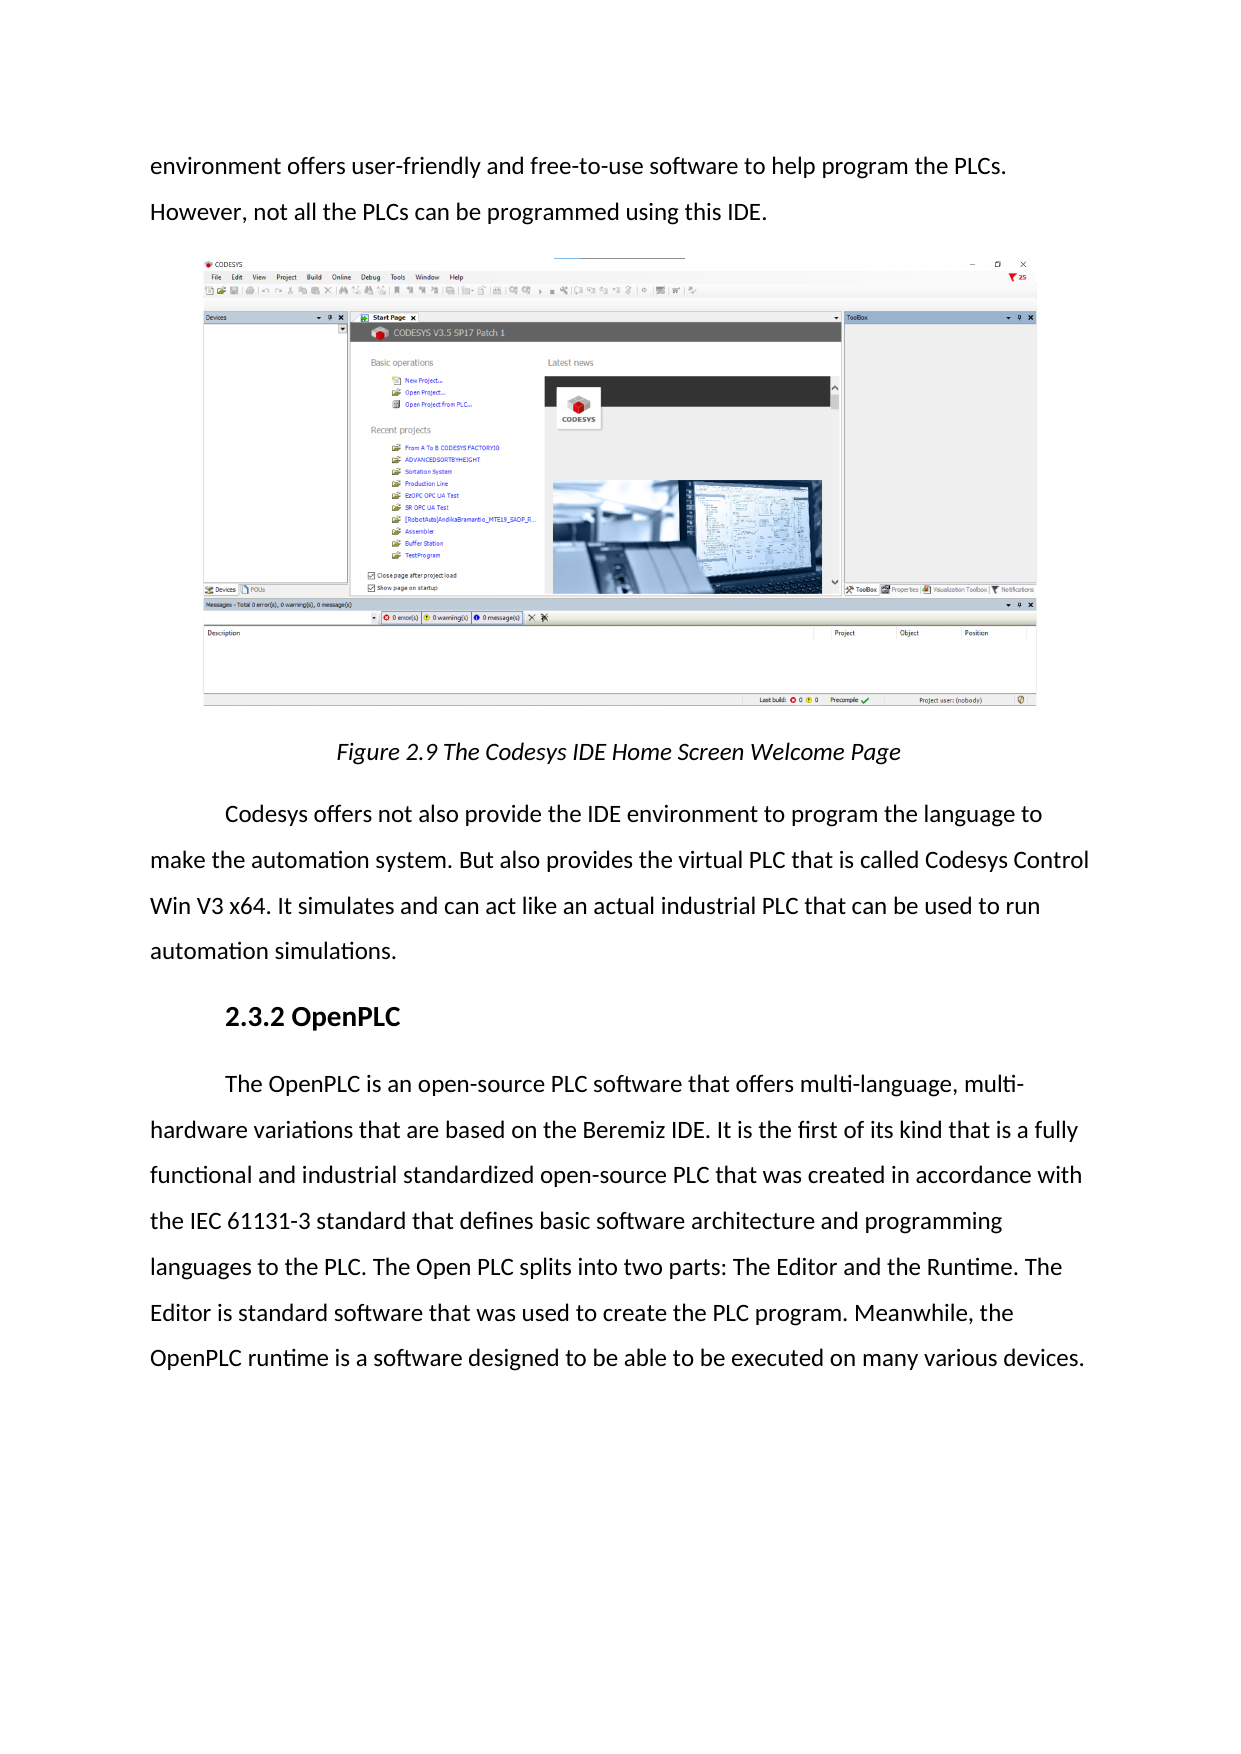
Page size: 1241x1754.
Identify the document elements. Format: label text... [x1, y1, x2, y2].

text Figure 2.9 The Codesys IDE Home Screen Welcome Page [150, 736, 1090, 766]
text The OpenPLC is an open-source PLC software that offers multi-language, multi-hardware variations that are based on the Beremiz IDE. It is the first of its kind that is a fully functional and industrial standardized open-source PLC that was created in accordance with the IEC 61131-3 standard that defines basic software architecture and programming languages to the PLC. The Open PLC splits into two parts: The Editor and the Runtime. The Editor is standard software that was used to create the PLC program. Meanwhile, the OpenPLC runtime is a software designed to be able to be executed on many various devices. [150, 1068, 1090, 1373]
text Codesys offers not also provide the IDE environment to program the language to make the automation system. But also provides the virtual PLC that is called Codesys Control Win V3 x64. It simulates and can act like an actual industrial PLC that can be used to run automation simulations. [150, 798, 1090, 966]
picture [203, 258, 1037, 706]
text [150, 150, 1090, 226]
text 2.3.2 OpenPLC [150, 998, 1090, 1033]
